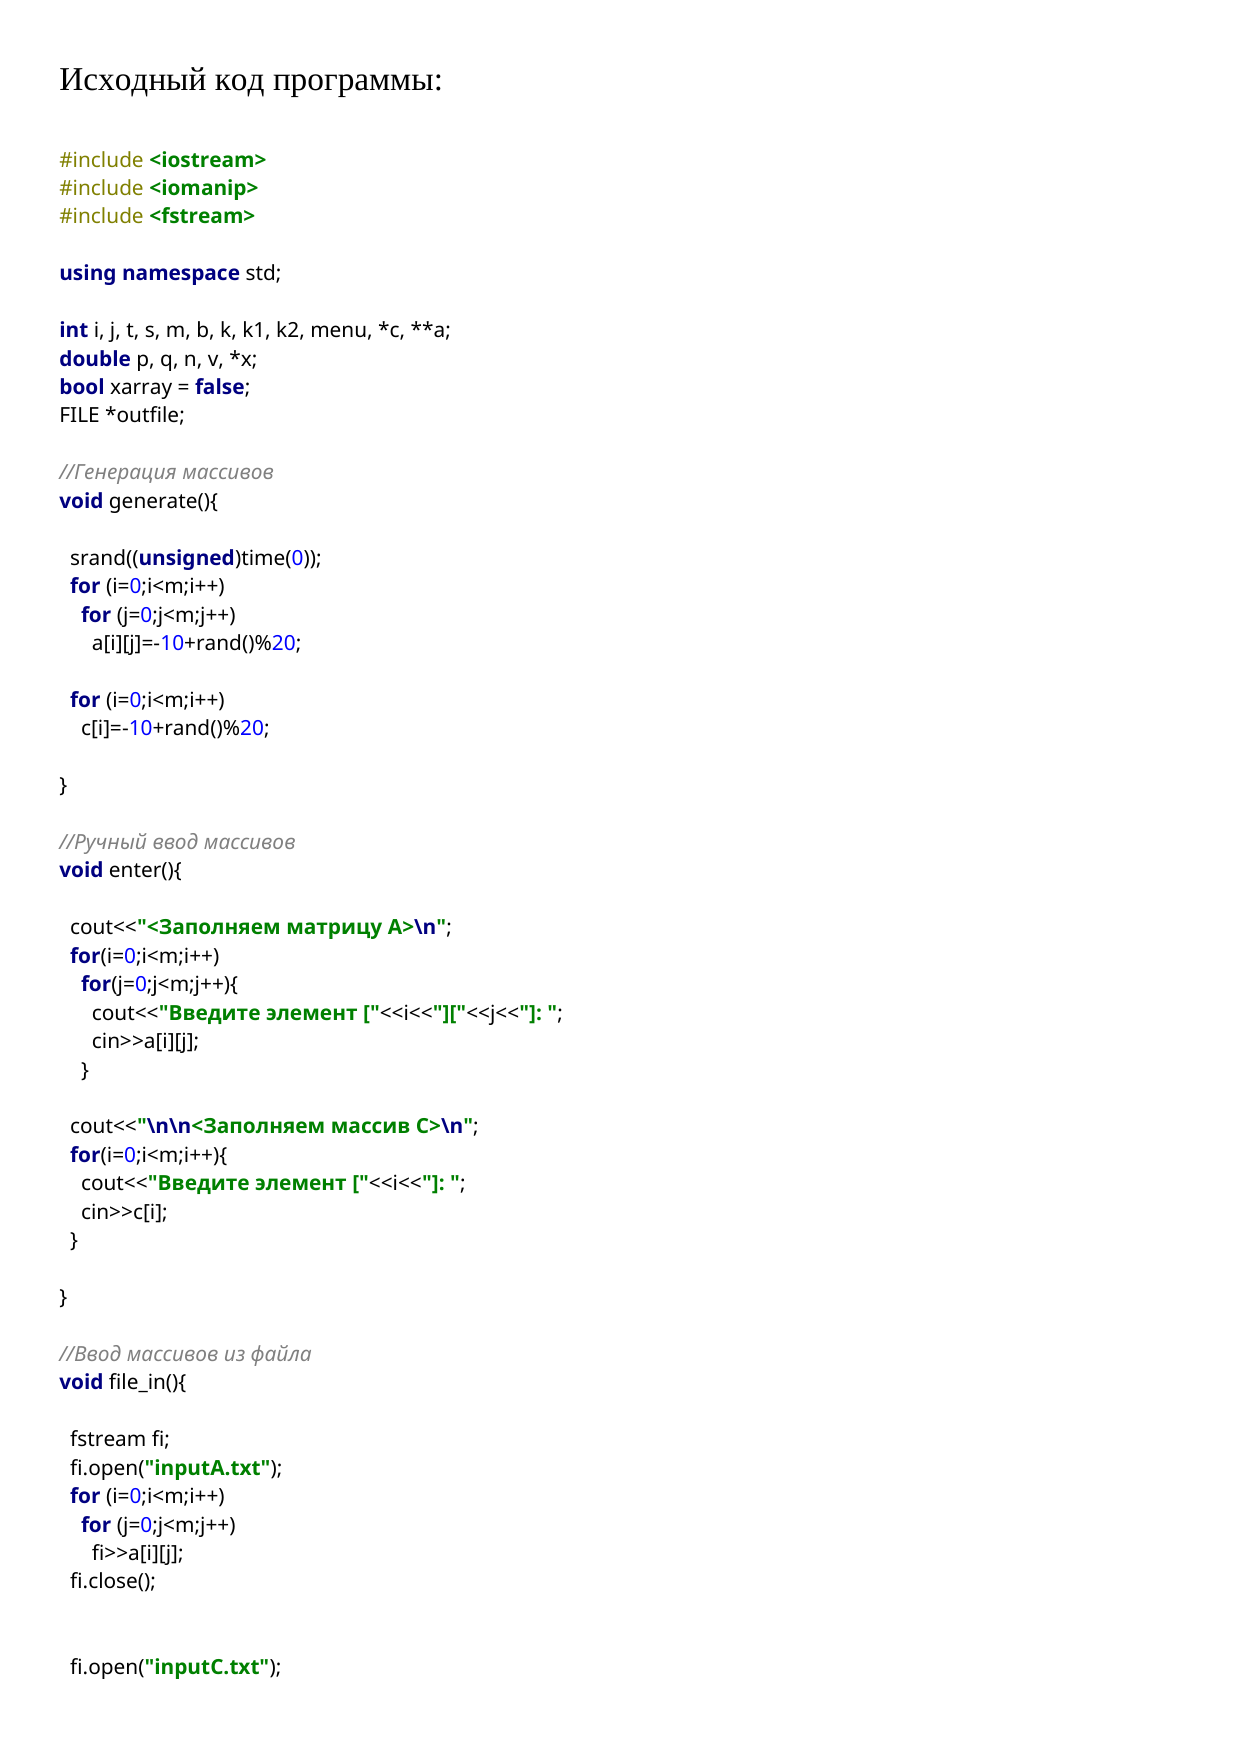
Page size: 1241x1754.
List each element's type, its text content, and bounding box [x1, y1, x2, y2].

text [59, 145, 1181, 1680]
text Исходный код программы: [59, 59, 1181, 97]
